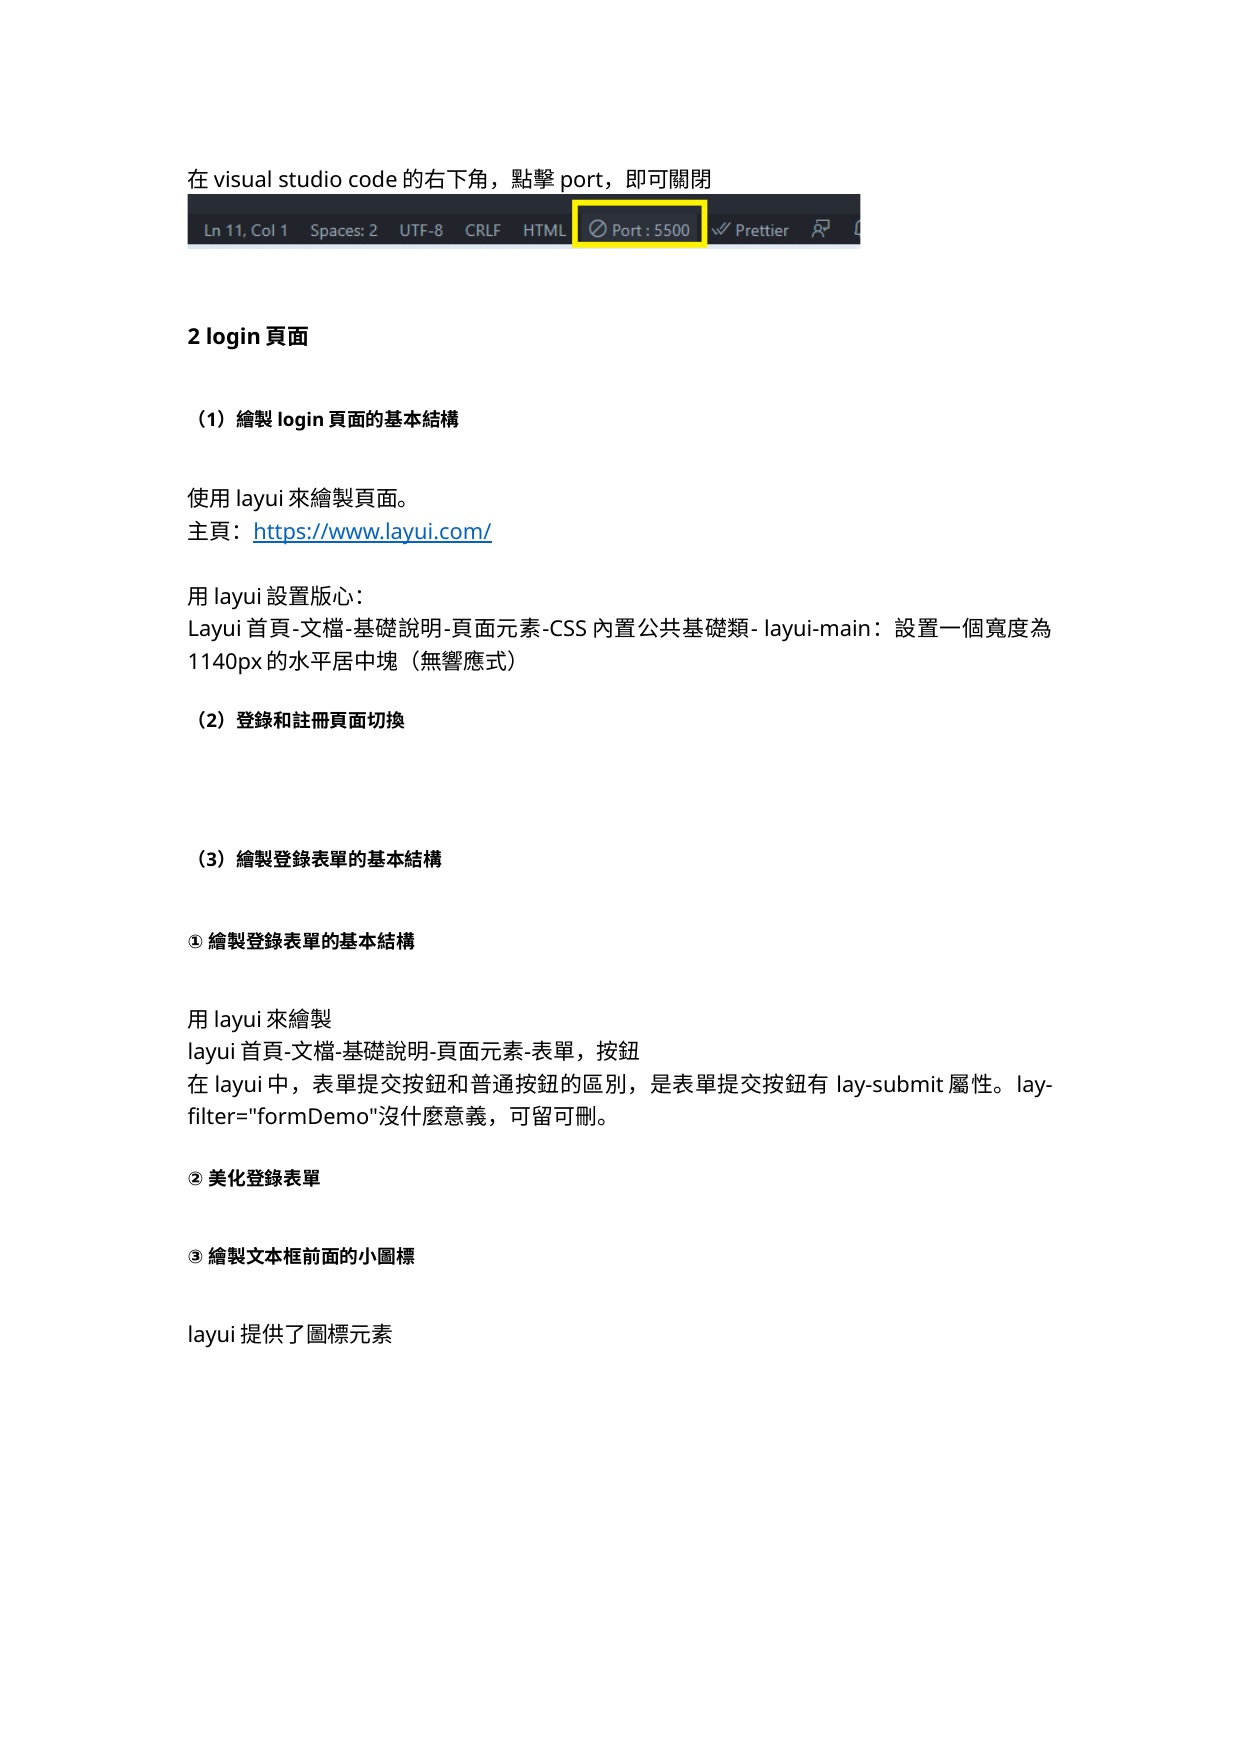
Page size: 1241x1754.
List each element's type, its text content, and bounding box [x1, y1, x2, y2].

subtitle （1）繪製login頁面的基本結構 [187, 402, 1053, 434]
text 用layui來繪製 [187, 1002, 1053, 1034]
text 在visual studio code的右下角，點擊port，即可關閉 [187, 162, 1053, 194]
subtitle （2）登錄和註冊頁面切換 [187, 703, 1053, 736]
text 使用layui來繪製頁面。 [187, 481, 1053, 514]
picture [187, 194, 861, 249]
text 主頁：https://www.layui.com/ [187, 514, 1053, 546]
subtitle 2 login頁面 [187, 319, 1053, 352]
subtitle （3）繪製登錄表單的基本結構 [187, 842, 1053, 875]
text 用layui設置版心： [187, 579, 1053, 611]
text layui首頁-文檔-基礎說明-頁面元素-表單，按鈕 [187, 1034, 1053, 1067]
subtitle ③ 繪製文本框前面的小圖標 [187, 1239, 1053, 1271]
text layui提供了圖標元素 [187, 1317, 1053, 1349]
text 在layui中，表單提交按鈕和普通按鈕的區別，是表單提交按鈕有lay-submit屬性。lay-filter="formDemo"沒什麼意義，可留可刪。 [187, 1067, 1053, 1132]
text Layui首頁-文檔-基礎說明-頁面元素-CSS內置公共基礎類- layui-main：設置一個寬度為1140px的水平居中塊（無響應式） [187, 611, 1053, 676]
subtitle ① 繪製登錄表單的基本結構 [187, 924, 1053, 956]
subtitle ② 美化登錄表單 [187, 1161, 1053, 1193]
